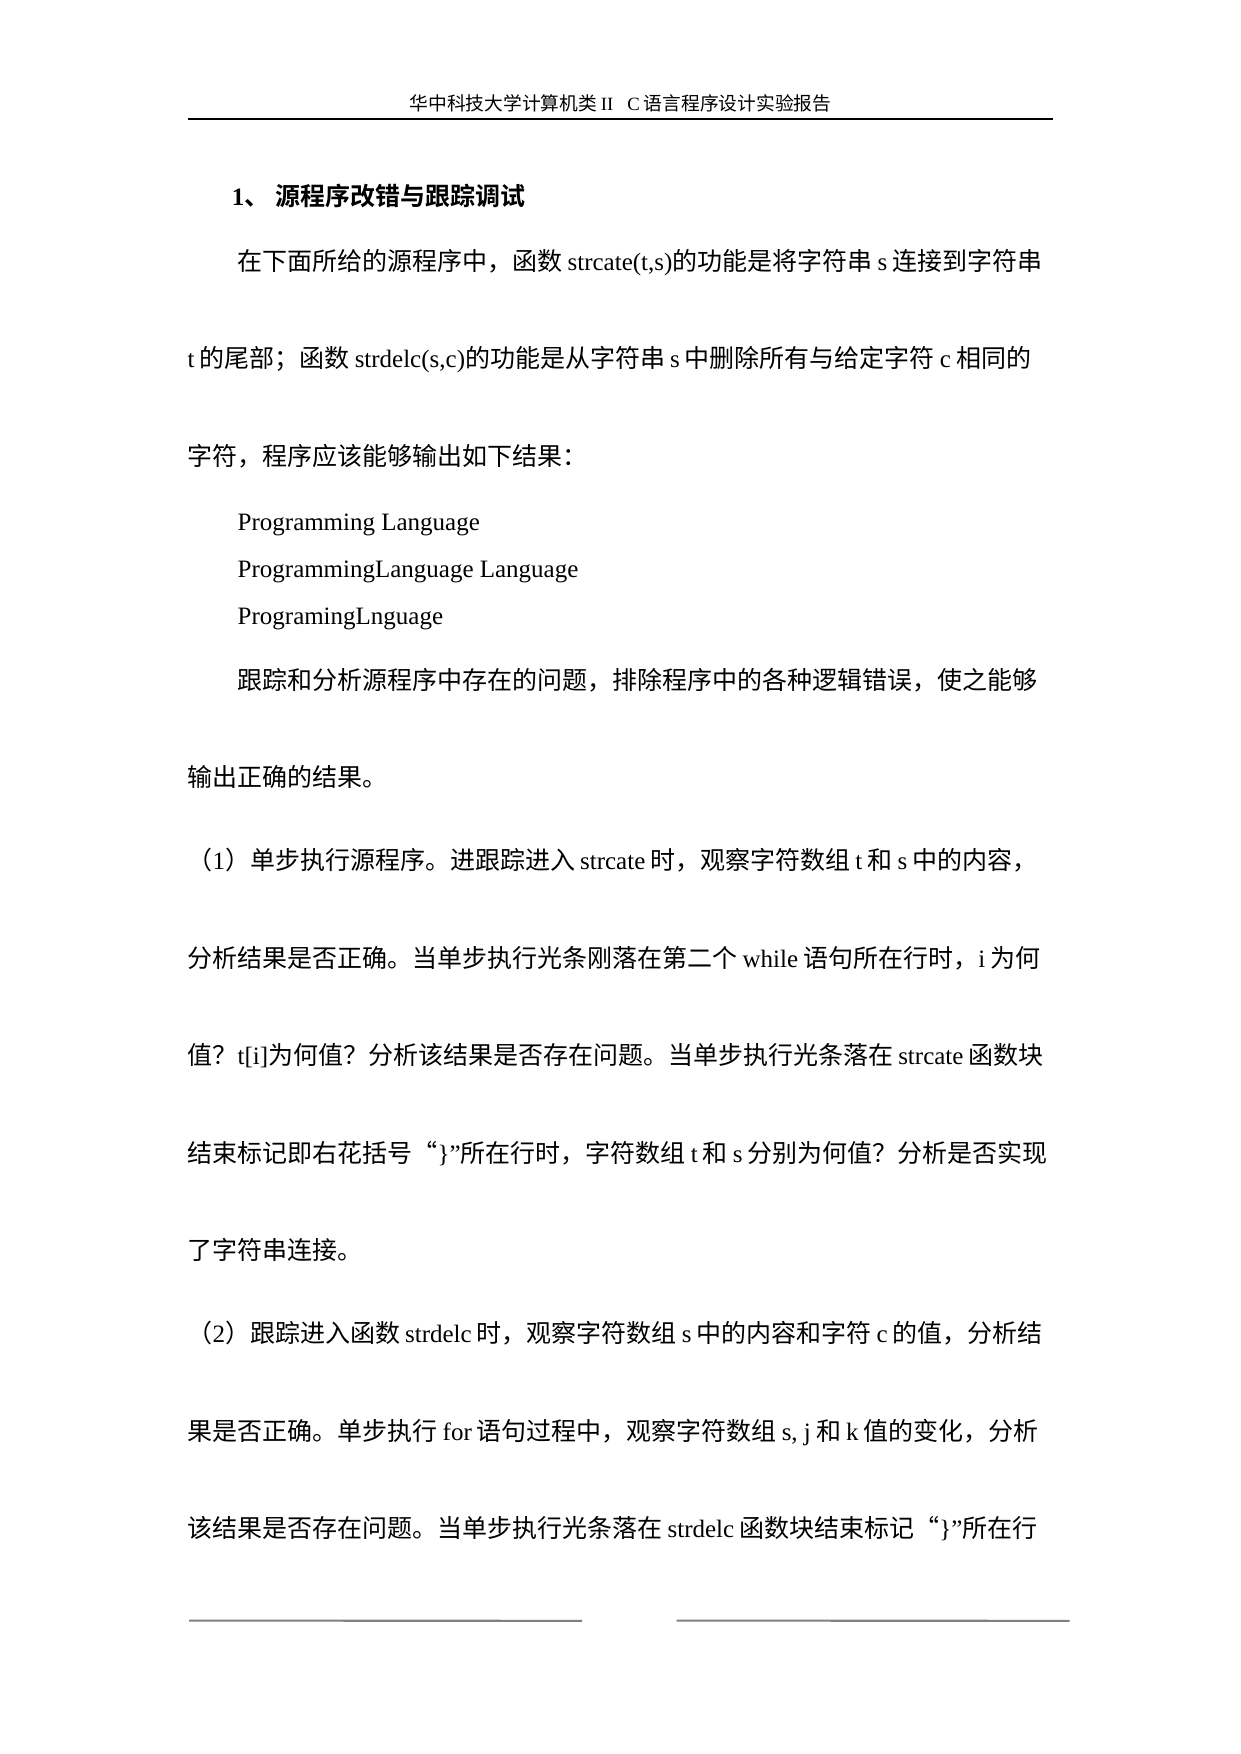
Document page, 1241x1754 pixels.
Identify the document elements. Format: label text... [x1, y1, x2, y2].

text ProgrammingLanguage Language [187, 552, 1053, 584]
text 跟踪和分析源程序中存在的问题，排除程序中的各种逻辑错误，使之能够输出正确的结果。 [187, 646, 1053, 808]
text （1）单步执行源程序。进跟踪进入strcate时，观察字符数组t和s中的内容，分析结果是否正确。当单步执行光条刚落在第二个while语句所在行时，i为何值？t[i]为何值？分析该结果是否存在问题。当单步执行光条落在strcate函数块结束标记即右花括号“}”所在行时，字符数组t和s分别为何值？分析是否实现了字符串连接。 [187, 826, 1053, 1281]
text ProgramingLnguage [187, 599, 1053, 631]
text 1、 源程序改错与跟踪调试 [187, 162, 1053, 227]
text Programming Language [187, 505, 1053, 538]
text 在下面所给的源程序中，函数strcate(t,s)的功能是将字符串s连接到字符串t的尾部；函数strdelc(s,c)的功能是从字符串s中删除所有与给定字符c相同的字符，程序应该能够输出如下结果： [187, 227, 1053, 487]
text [187, 1299, 1053, 1559]
